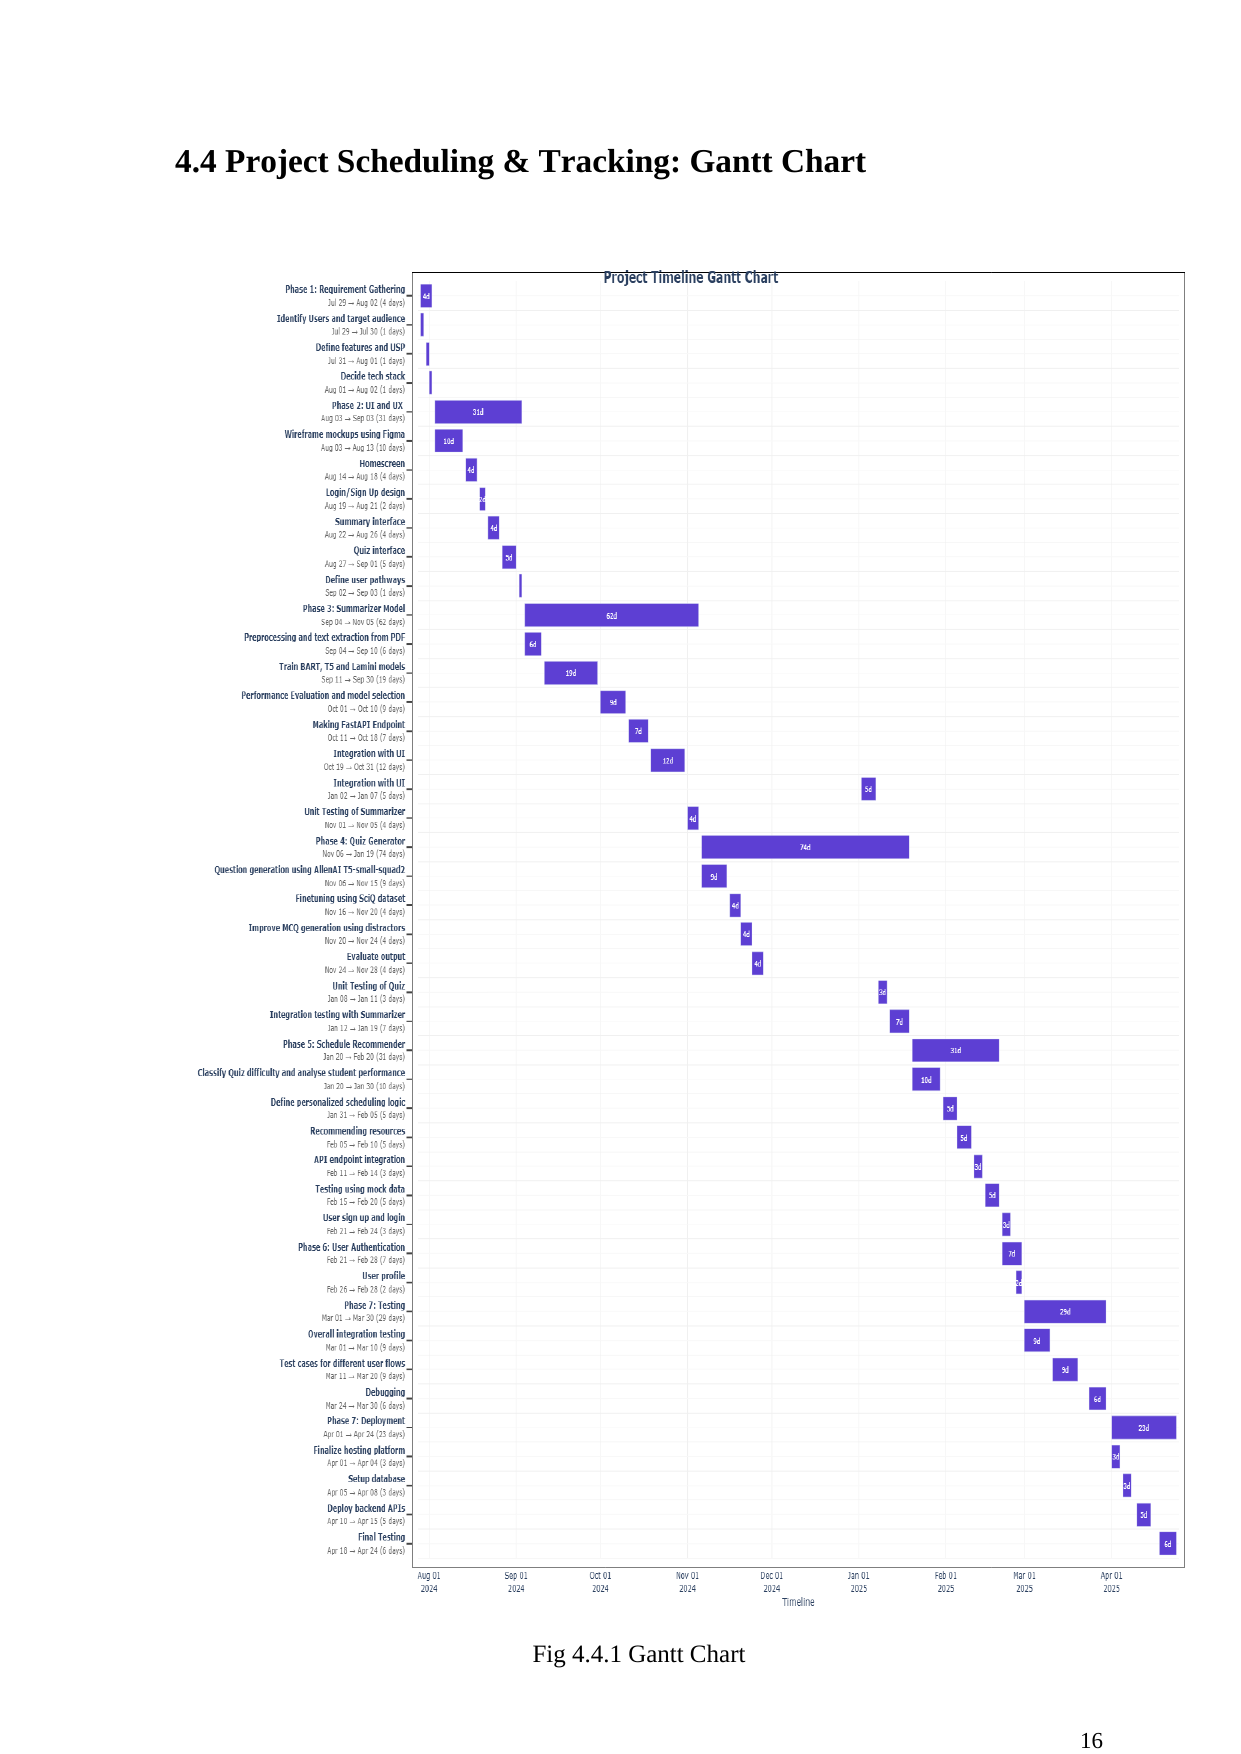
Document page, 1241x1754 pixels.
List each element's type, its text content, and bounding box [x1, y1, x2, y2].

picture [175, 199, 1206, 1640]
text Fig 4.4.1 Gantt Chart [175, 1640, 1103, 1668]
text 4.4 Project Scheduling & Tracking: Gantt Chart [175, 142, 1103, 180]
